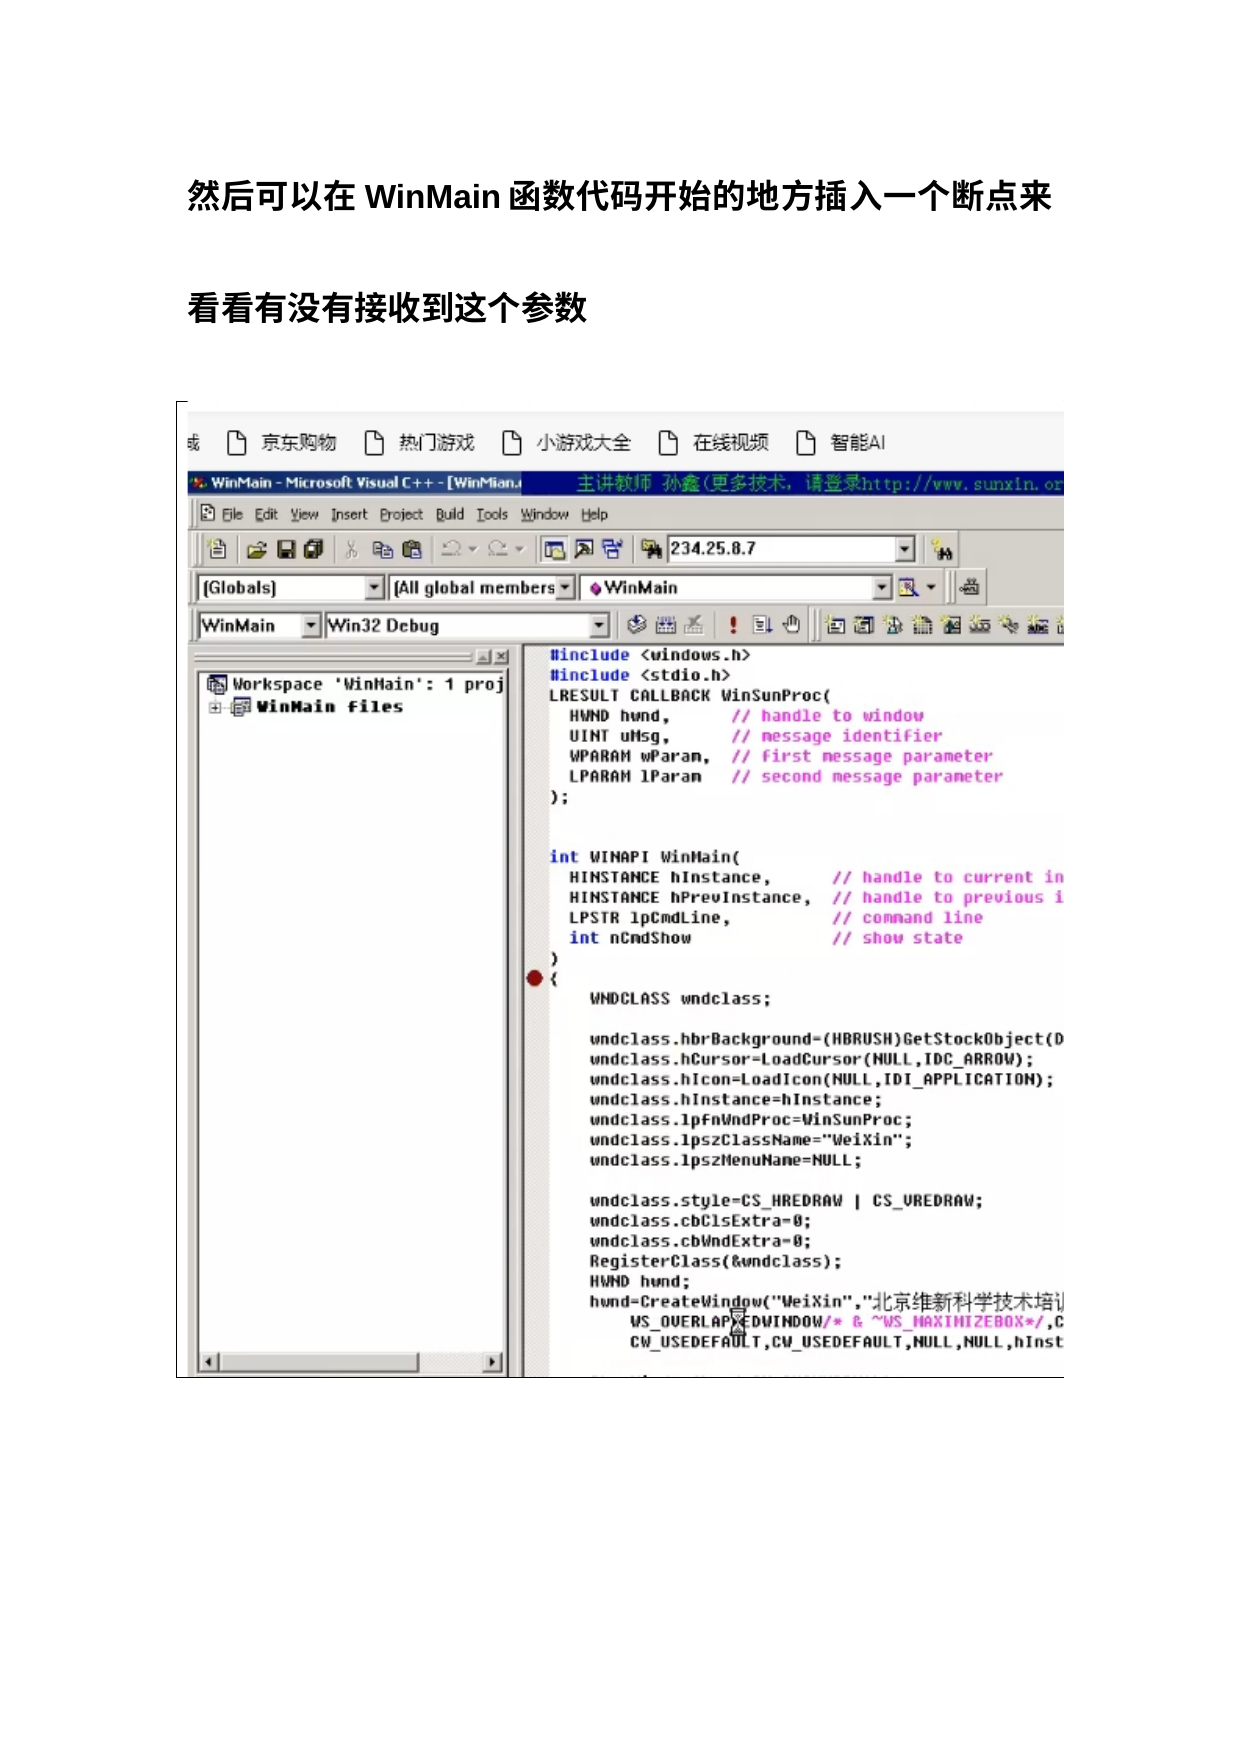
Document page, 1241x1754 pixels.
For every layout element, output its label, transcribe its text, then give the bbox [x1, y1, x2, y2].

table_header [177, 402, 187, 1377]
picture [187, 401, 1064, 1377]
subtitle 然后可以在WinMain函数代码开始的地方插入一个断点来看看有没有接收到这个参数 [187, 162, 1053, 339]
